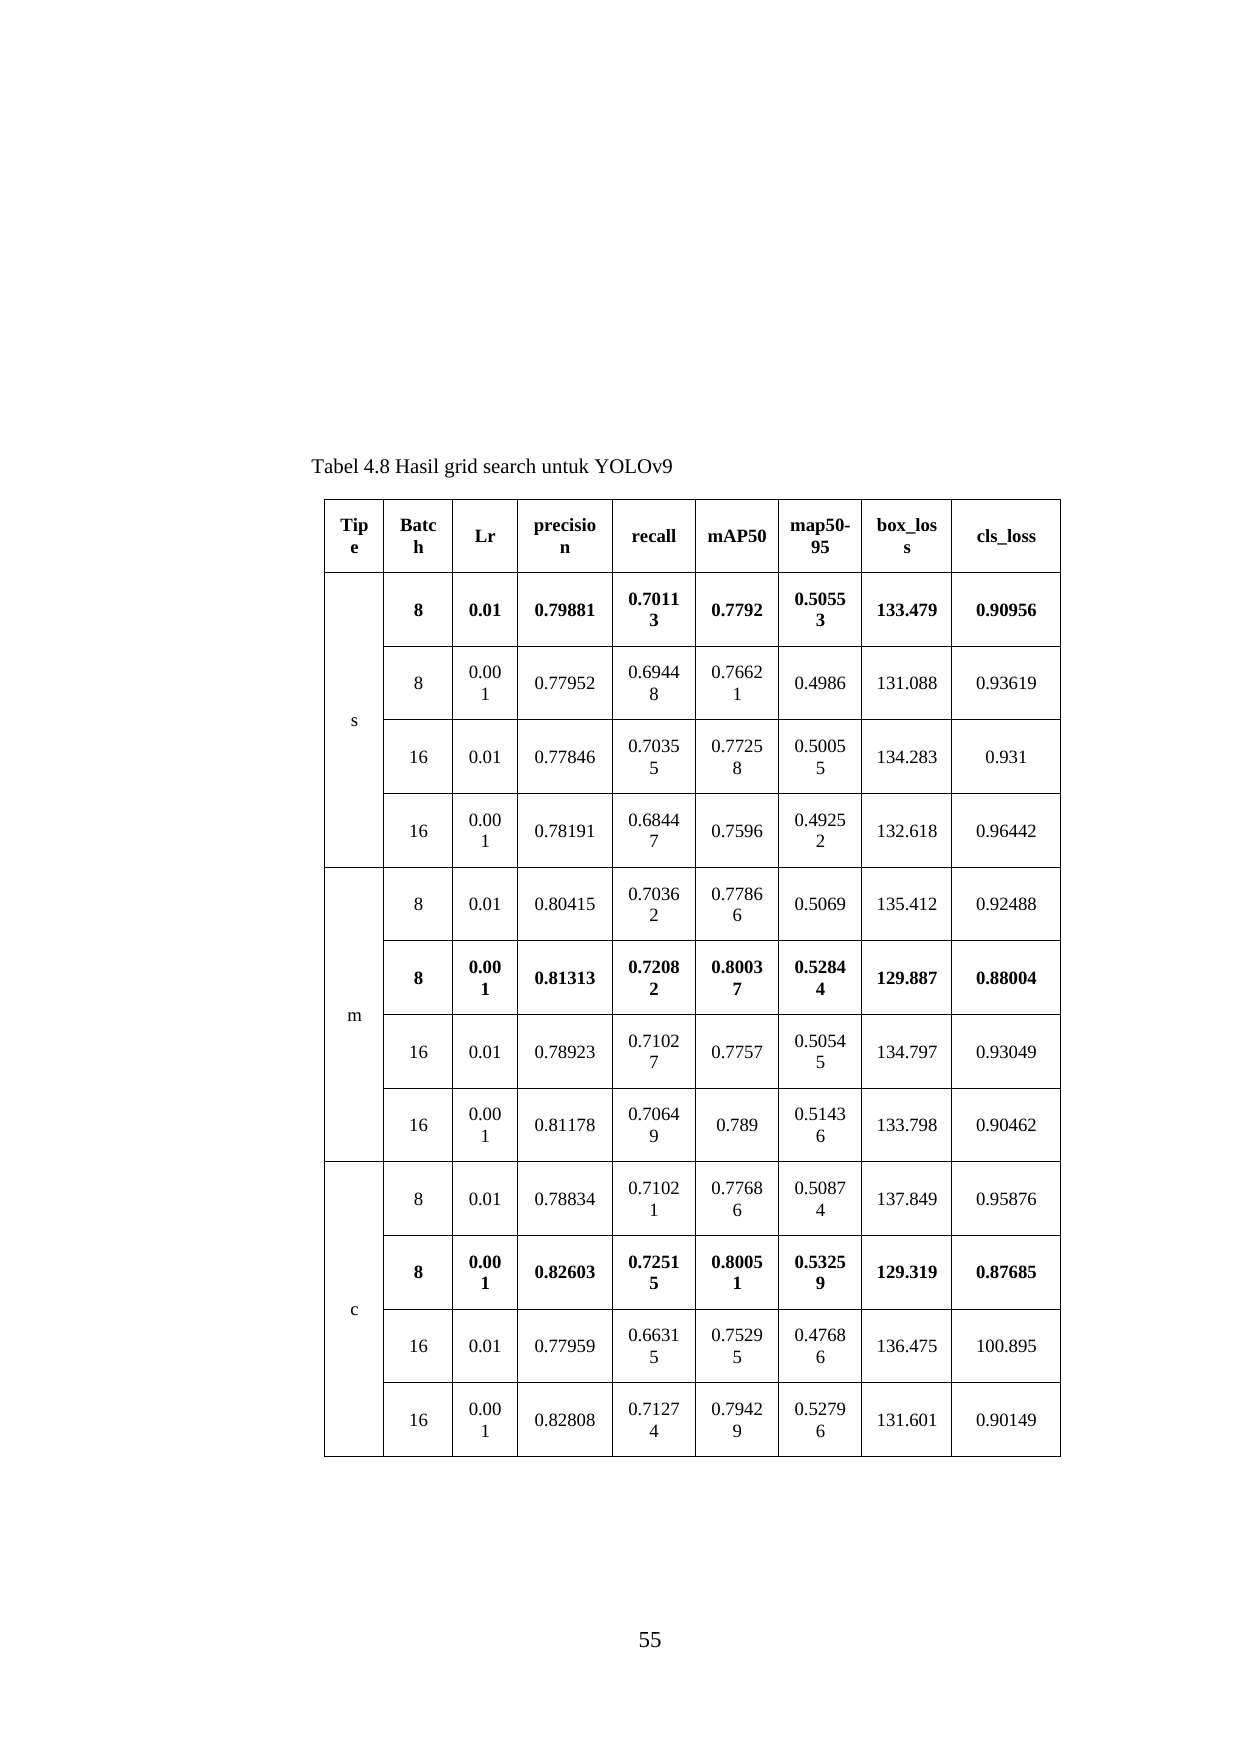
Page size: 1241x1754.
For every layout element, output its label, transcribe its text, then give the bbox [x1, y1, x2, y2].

table_cell 0.90956 [952, 573, 1060, 646]
table_cell 0.001 [453, 647, 517, 719]
table_cell 8 [384, 1162, 452, 1235]
table_cell 16 [384, 720, 452, 793]
table_cell 0.50545 [779, 1015, 861, 1088]
table_cell 16 [384, 1089, 452, 1161]
table_cell 0.77686 [696, 1162, 778, 1235]
table_cell 0.50055 [779, 720, 861, 793]
table_cell 8 [384, 941, 452, 1014]
table_cell 134.283 [862, 720, 951, 793]
table_cell 0.78923 [518, 1015, 612, 1088]
table_cell 16 [384, 1310, 452, 1382]
table_cell 0.70649 [613, 1089, 695, 1161]
table_cell 0.01 [453, 573, 517, 646]
table_cell 0.51436 [779, 1089, 861, 1161]
table_cell 0.01 [453, 868, 517, 940]
table_cell 0.70362 [613, 868, 695, 940]
table_cell s [325, 573, 383, 867]
table_header map50-95 [779, 500, 861, 572]
table_cell 0.77959 [518, 1310, 612, 1382]
table_cell 0.49252 [779, 794, 861, 867]
table_cell 0.82603 [518, 1236, 612, 1308]
table_cell 0.96442 [952, 794, 1060, 867]
table_cell 0.70113 [613, 573, 695, 646]
text Tabel 4. Hasil grid search untuk YOLOv9 [236, 453, 1063, 478]
table_cell 0.78834 [518, 1162, 612, 1235]
table_cell 0.01 [453, 1015, 517, 1088]
table_cell 0.931 [952, 720, 1060, 793]
table_header precision [518, 500, 612, 572]
table_cell 137.849 [862, 1162, 951, 1235]
table_cell 0.4986 [779, 647, 861, 719]
table_cell 0.66315 [613, 1310, 695, 1382]
table_header Batch [384, 500, 452, 572]
table_header mAP50 [696, 500, 778, 572]
table_cell 0.79881 [518, 573, 612, 646]
table_cell 0.001 [453, 1383, 517, 1456]
table_cell m [325, 868, 383, 1161]
table_cell 0.90462 [952, 1089, 1060, 1161]
table_cell 0.78191 [518, 794, 612, 867]
table_cell 0.01 [453, 720, 517, 793]
table_cell 16 [384, 1383, 452, 1456]
table_cell 0.80051 [696, 1236, 778, 1308]
table_cell 0.53259 [779, 1236, 861, 1308]
table_cell 133.479 [862, 573, 951, 646]
table_cell 129.319 [862, 1236, 951, 1308]
table_cell 8 [384, 1236, 452, 1308]
table_cell 8 [384, 647, 452, 719]
table_cell 0.81178 [518, 1089, 612, 1161]
table_cell 0.82808 [518, 1383, 612, 1456]
table_cell 135.412 [862, 868, 951, 940]
table_cell 0.001 [453, 1089, 517, 1161]
table_cell 0.68447 [613, 794, 695, 867]
table_cell 0.88004 [952, 941, 1060, 1014]
table_cell 0.87685 [952, 1236, 1060, 1308]
table_cell 0.72515 [613, 1236, 695, 1308]
table_cell 129.887 [862, 941, 951, 1014]
table_cell 0.69448 [613, 647, 695, 719]
table_cell 0.77846 [518, 720, 612, 793]
table_header cls_loss [952, 500, 1060, 572]
table_cell 0.76621 [696, 647, 778, 719]
table_cell 0.70355 [613, 720, 695, 793]
table_cell 0.71021 [613, 1162, 695, 1235]
table_cell 0.79429 [696, 1383, 778, 1456]
table_cell 0.50874 [779, 1162, 861, 1235]
table_cell 132.618 [862, 794, 951, 867]
table_cell 133.798 [862, 1089, 951, 1161]
table_cell 16 [384, 1015, 452, 1088]
table_cell 0.7792 [696, 573, 778, 646]
table_cell 0.80415 [518, 868, 612, 940]
table_cell 0.72082 [613, 941, 695, 1014]
table_cell 8 [384, 868, 452, 940]
table_header Tipe [325, 500, 383, 572]
table_cell 0.52844 [779, 941, 861, 1014]
table_cell 0.50553 [779, 573, 861, 646]
table_cell 0.93619 [952, 647, 1060, 719]
table_cell 0.77866 [696, 868, 778, 940]
table_cell 0.001 [453, 941, 517, 1014]
table_cell 0.71027 [613, 1015, 695, 1088]
table_cell 0.92488 [952, 868, 1060, 940]
table_cell c [325, 1162, 383, 1456]
table_cell 131.601 [862, 1383, 951, 1456]
table_cell 0.95876 [952, 1162, 1060, 1235]
table_cell 0.001 [453, 794, 517, 867]
table_cell 16 [384, 794, 452, 867]
table_header box_loss [862, 500, 951, 572]
table_cell 0.52796 [779, 1383, 861, 1456]
table_cell 0.789 [696, 1089, 778, 1161]
table_cell 0.77258 [696, 720, 778, 793]
table_cell 8 [384, 573, 452, 646]
table_cell 136.475 [862, 1310, 951, 1382]
table_header Lr [453, 500, 517, 572]
table_cell 134.797 [862, 1015, 951, 1088]
table_cell 0.01 [453, 1162, 517, 1235]
table_cell 0.81313 [518, 941, 612, 1014]
table_cell 0.7596 [696, 794, 778, 867]
table_cell 0.93049 [952, 1015, 1060, 1088]
table_cell 0.90149 [952, 1383, 1060, 1456]
table_cell 0.47686 [779, 1310, 861, 1382]
table_cell 0.01 [453, 1310, 517, 1382]
table_cell 0.80037 [696, 941, 778, 1014]
table_cell 0.77952 [518, 647, 612, 719]
table_cell 0.7757 [696, 1015, 778, 1088]
table_header recall [613, 500, 695, 572]
table_cell 0.71274 [613, 1383, 695, 1456]
table_cell 131.088 [862, 647, 951, 719]
table_cell 0.001 [453, 1236, 517, 1308]
table_cell 0.5069 [779, 868, 861, 940]
table_cell 0.75295 [696, 1310, 778, 1382]
table_cell 100.895 [952, 1310, 1060, 1382]
